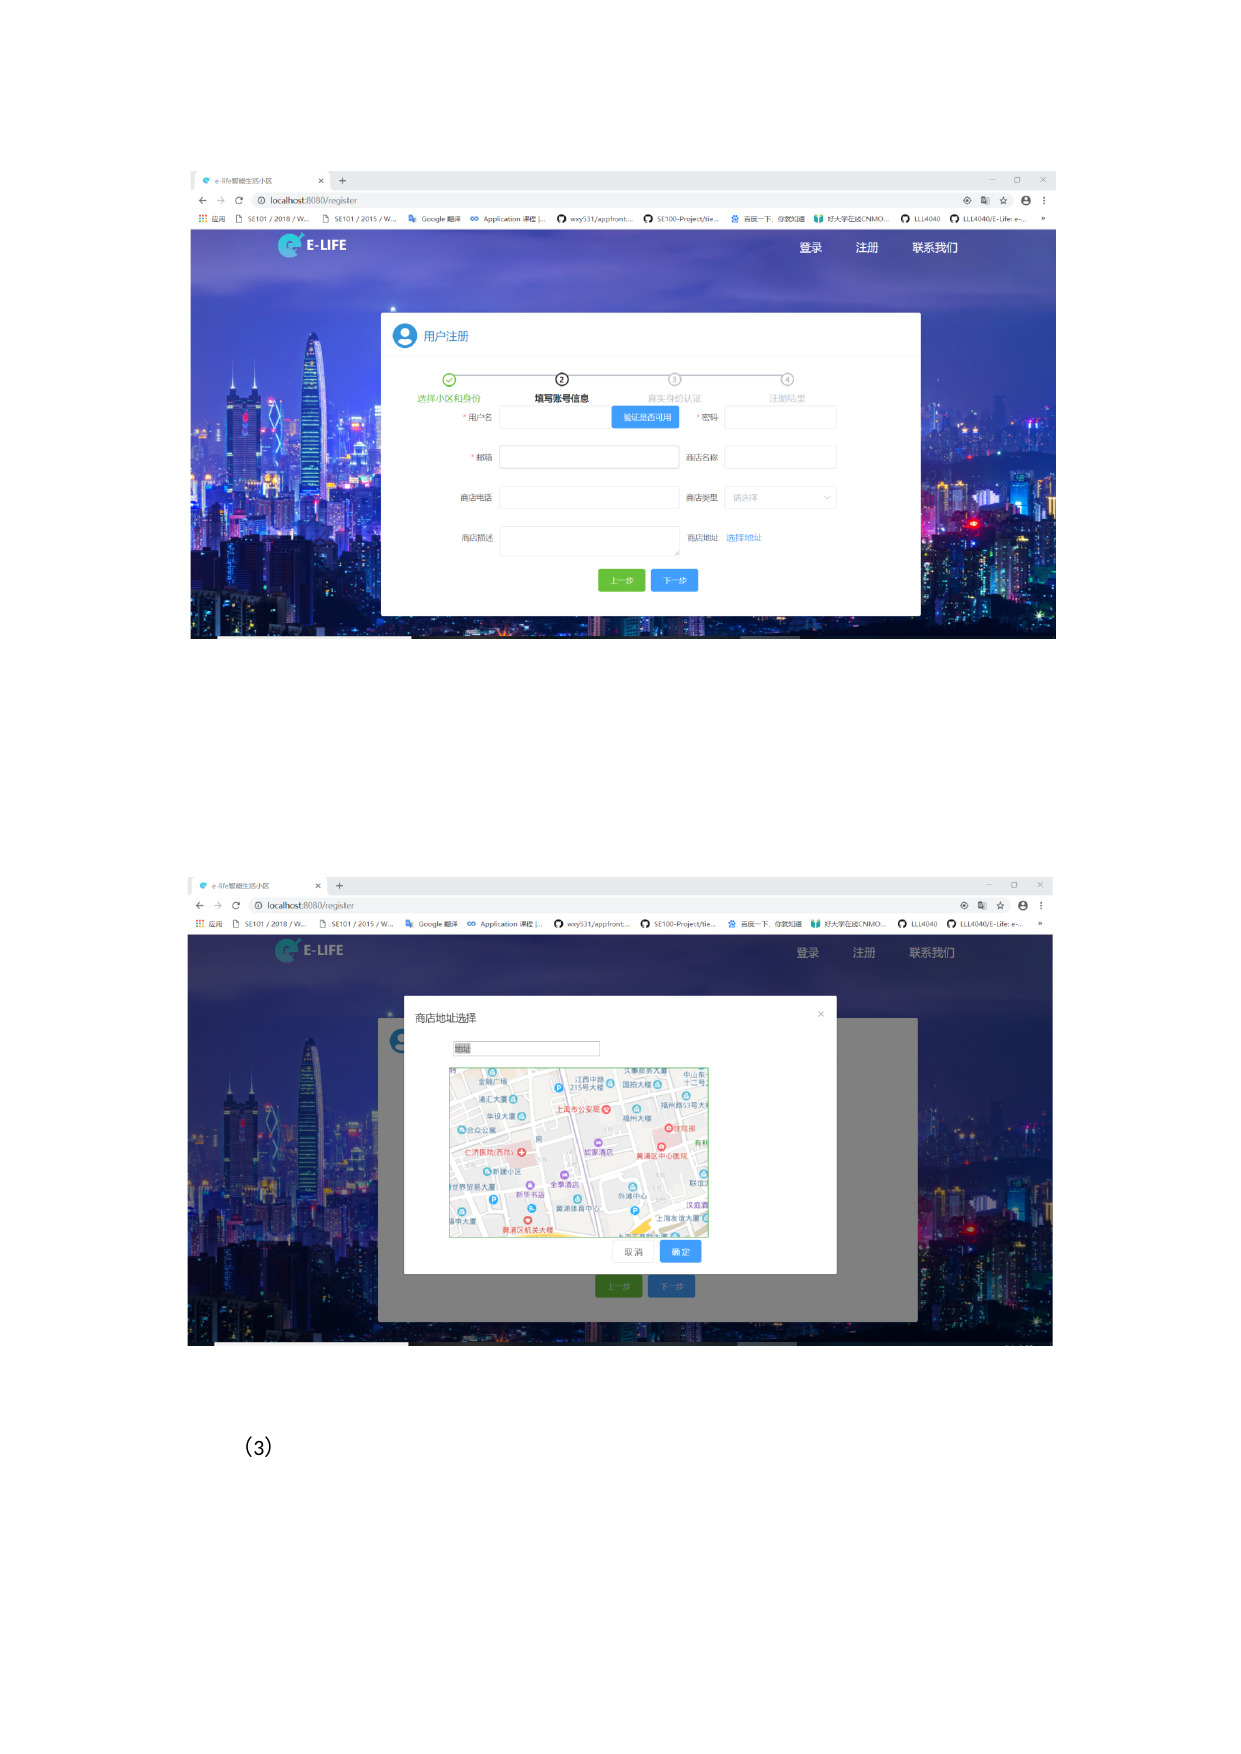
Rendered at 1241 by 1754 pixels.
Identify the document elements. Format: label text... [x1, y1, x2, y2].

picture [190, 171, 1056, 637]
text （3） [187, 1429, 1053, 1462]
picture [187, 877, 1053, 1346]
